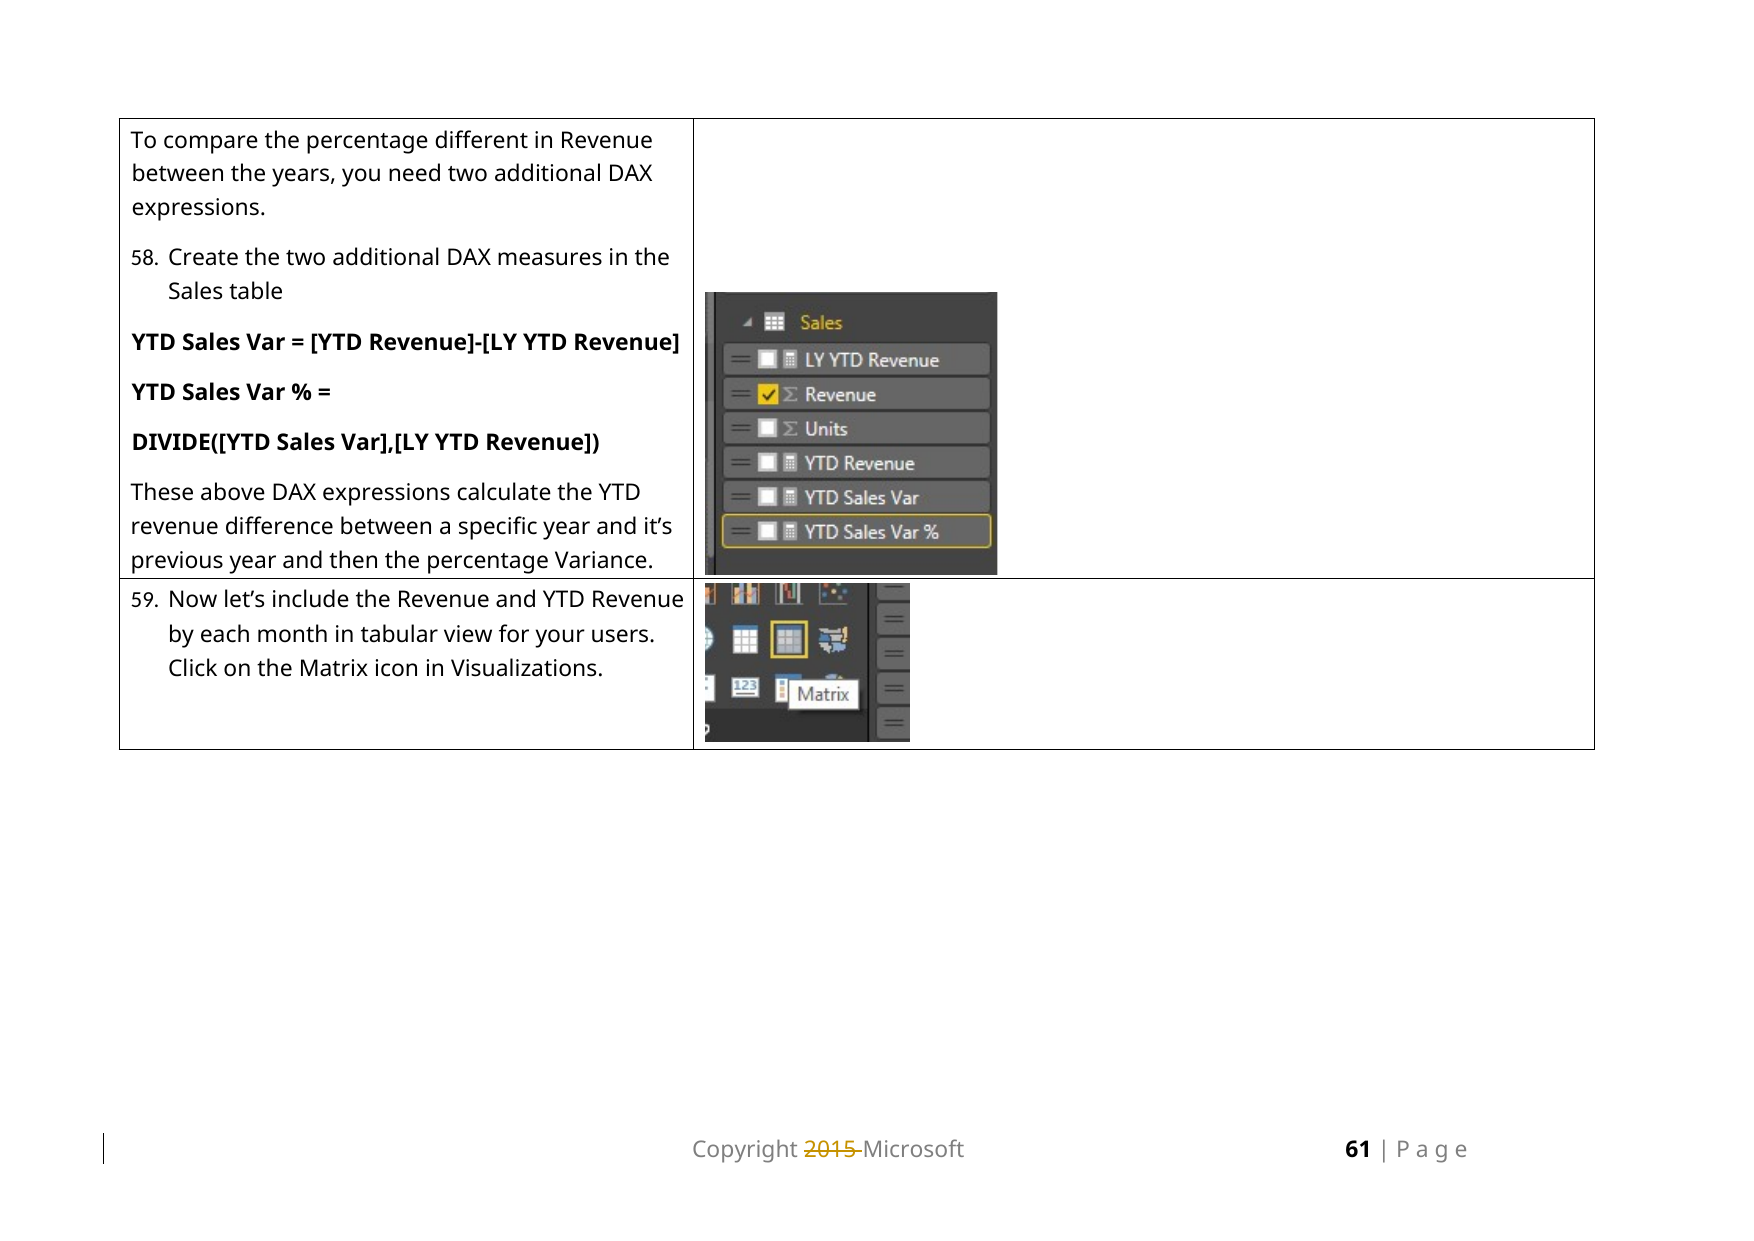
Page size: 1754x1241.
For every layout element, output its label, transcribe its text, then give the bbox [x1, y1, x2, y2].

table_cell [694, 579, 1594, 749]
picture [705, 292, 998, 575]
picture [705, 583, 910, 742]
table_header [694, 119, 1594, 578]
table_header To compare the percentage different in Revenue between the years, you need two additional DAX expressions. Create the two additional DAX measures in the Sales table YTD Sales Var = [YTD Revenue]-[LY YTD Revenue] YTD Sales Var % = DIVIDE([YTD Sales Var],[LY YTD Revenue]) These above DAX expressions calculate the YTD revenue difference between a specific year and it’s previous year and then the percentage Variance. [120, 119, 693, 578]
table_cell Now let’s include the Revenue and YTD Revenue by each month in tabular view for your users. Click on the Matrix icon in Visualizations. [120, 579, 693, 749]
